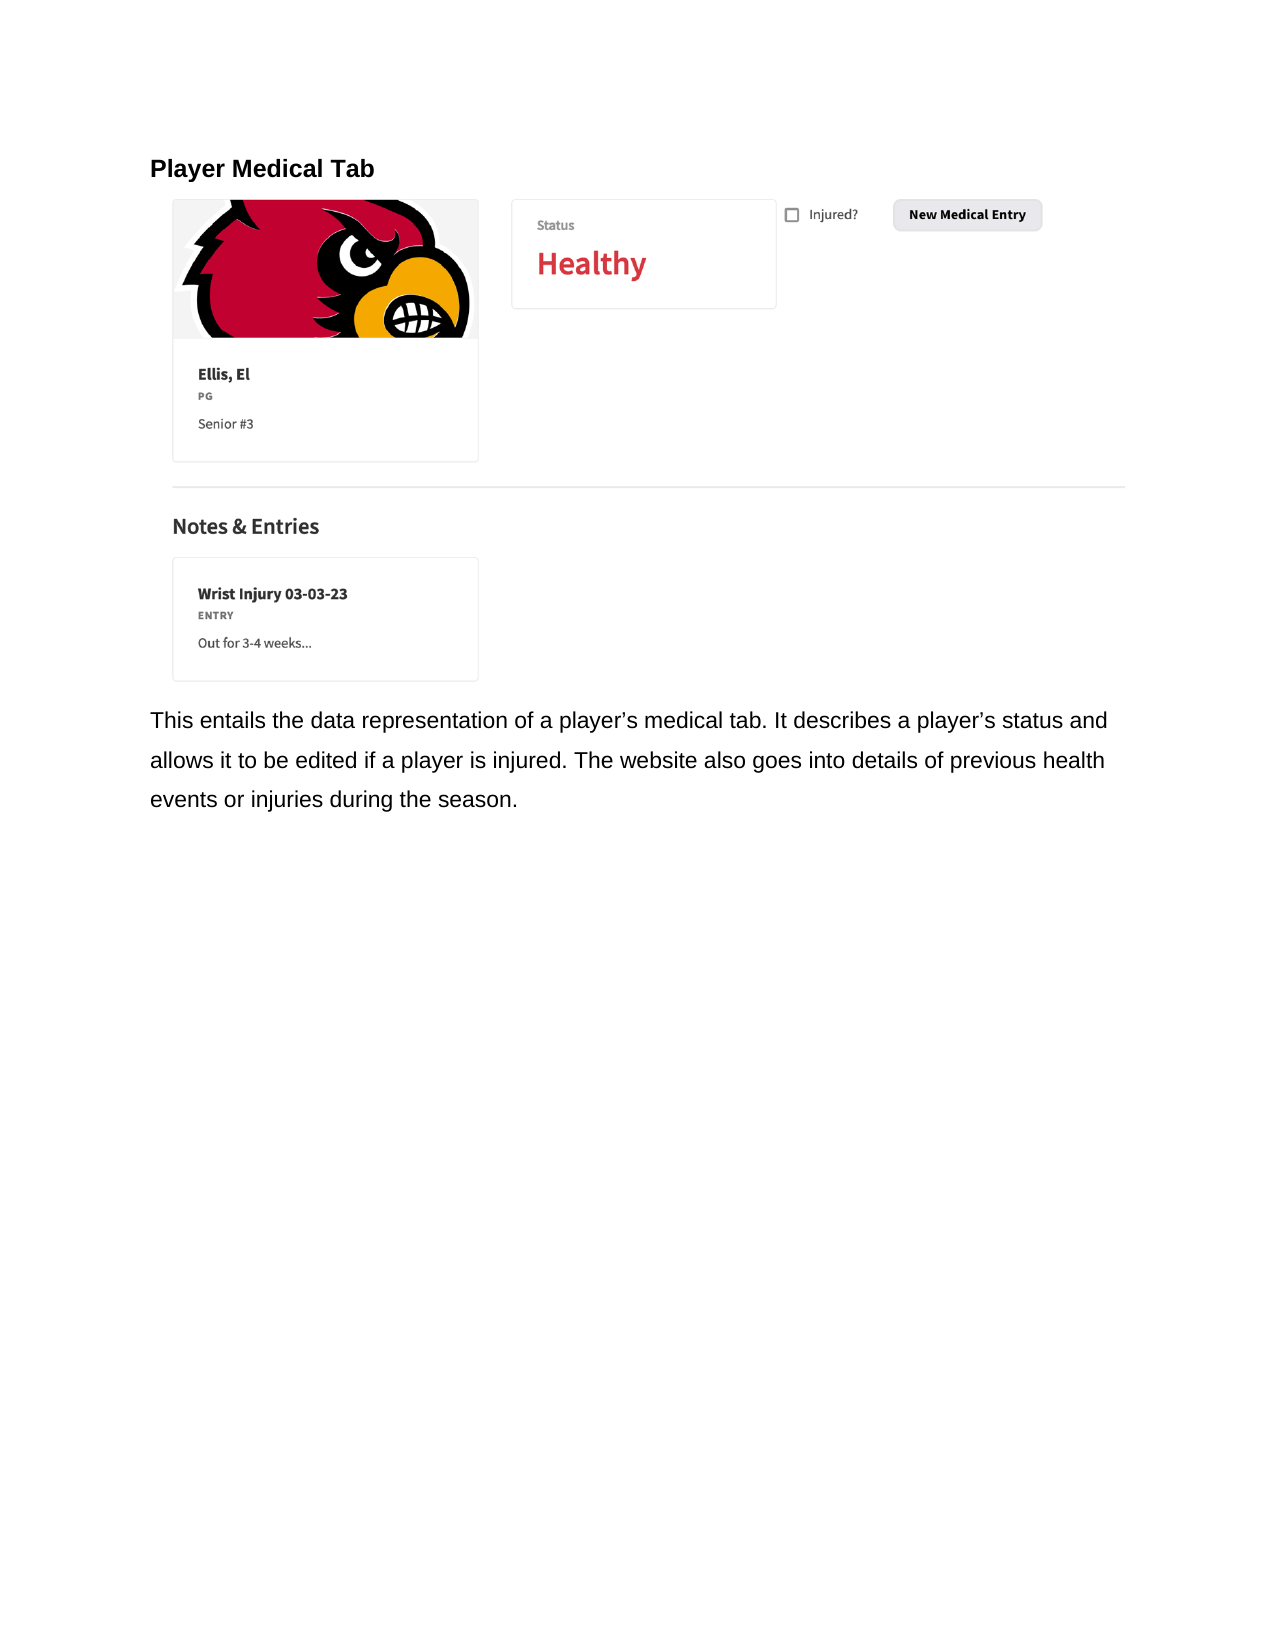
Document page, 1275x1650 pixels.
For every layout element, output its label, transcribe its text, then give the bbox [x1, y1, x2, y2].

text This entails the data representation of a player’s medical tab. It describes a player’s status and allows it to be edited if a player is injured. The website also goes into details of previous health events or injuries during the season. [150, 707, 1125, 812]
subtitle Player Medical Tab [150, 154, 1125, 182]
picture [150, 182, 1125, 693]
